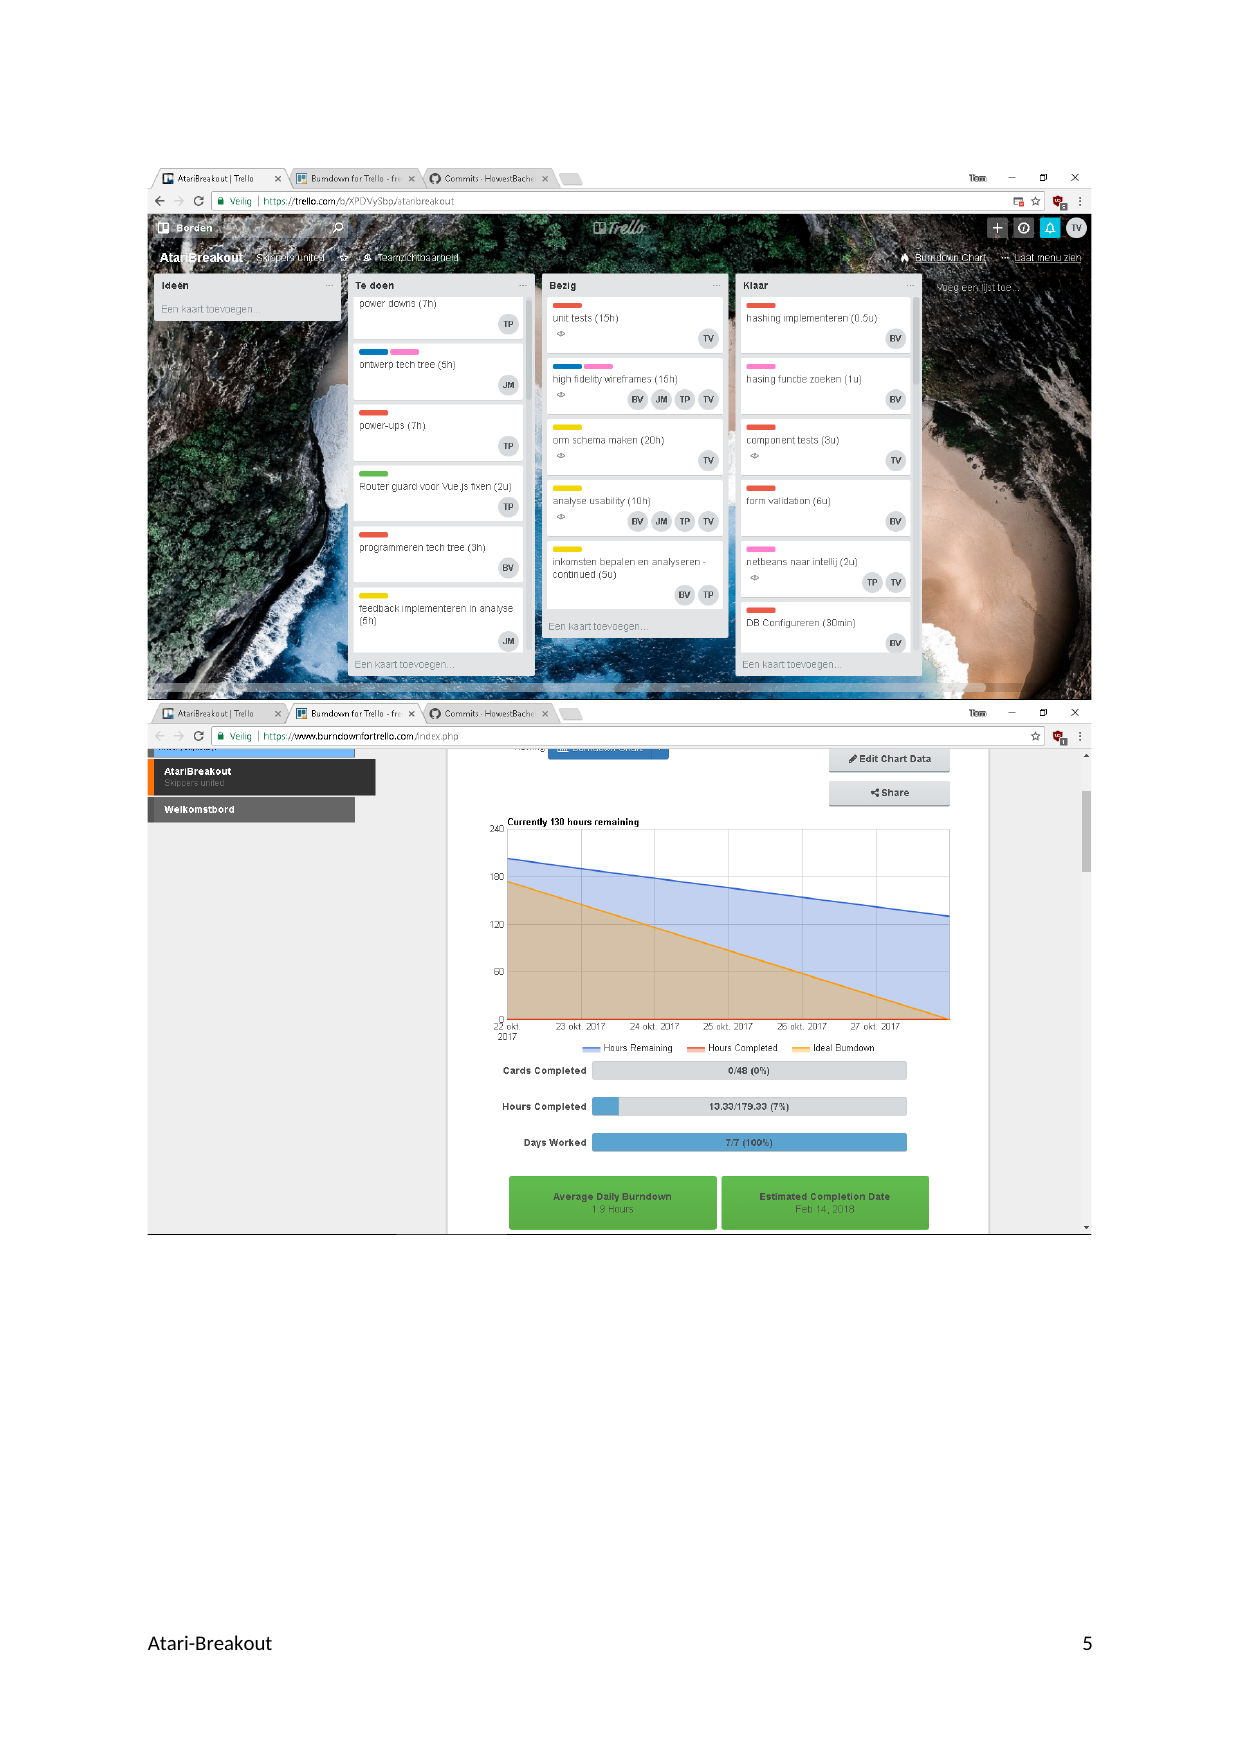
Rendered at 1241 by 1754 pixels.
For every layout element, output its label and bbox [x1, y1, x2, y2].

picture [147, 168, 1092, 700]
picture [147, 703, 1092, 1235]
